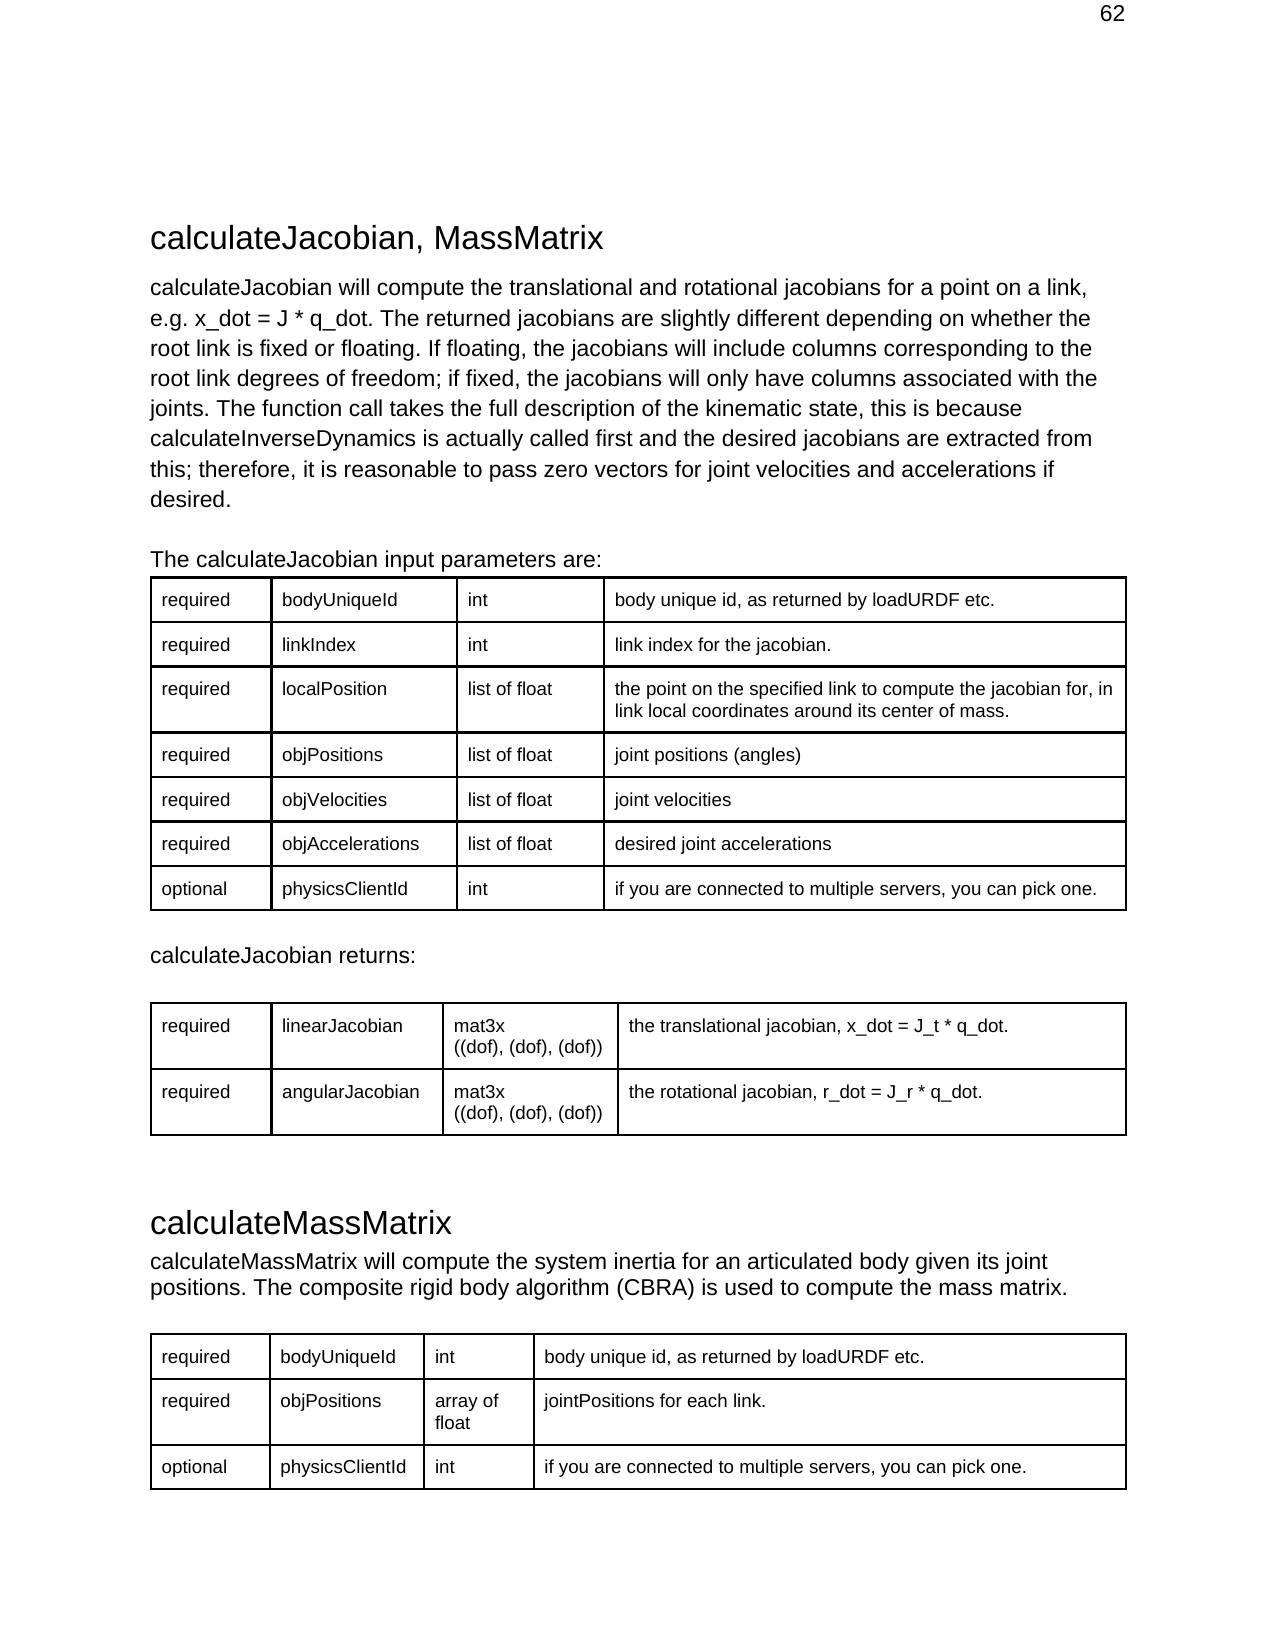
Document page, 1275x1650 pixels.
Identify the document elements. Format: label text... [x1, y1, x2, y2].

text calculateJacobian will compute the translational and rotational jacobians for a point on a link, e.g. x_dot = J * q_dot. The returned jacobians are slightly different depending on whether the root link is fixed or floating. If floating, the jacobians will include columns corresponding to the root link degrees of freedom; if fixed, the jacobians will only have columns associated with the joints. The function call takes the full description of the kinematic state, this is because calculateInverseDynamics is actually called first and the desired jacobians are extracted from this; therefore, it is reasonable to pass zero vectors for joint velocities and accelerations if desired. [150, 274, 1125, 512]
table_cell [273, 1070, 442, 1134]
text The calculateJacobian input parameters are: [150, 546, 1125, 573]
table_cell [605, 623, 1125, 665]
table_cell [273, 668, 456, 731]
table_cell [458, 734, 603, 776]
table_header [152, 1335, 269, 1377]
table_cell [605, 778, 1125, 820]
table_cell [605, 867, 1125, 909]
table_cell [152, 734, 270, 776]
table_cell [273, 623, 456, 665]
text calculateJacobian returns: [150, 942, 1125, 968]
subtitle calculateJacobian, MassMatrix [150, 218, 1125, 256]
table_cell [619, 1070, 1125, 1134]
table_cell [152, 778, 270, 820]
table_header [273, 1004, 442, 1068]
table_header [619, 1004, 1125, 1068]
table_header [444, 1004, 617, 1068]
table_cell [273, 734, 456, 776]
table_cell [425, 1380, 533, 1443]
text calculateMassMatrix [150, 1203, 1125, 1241]
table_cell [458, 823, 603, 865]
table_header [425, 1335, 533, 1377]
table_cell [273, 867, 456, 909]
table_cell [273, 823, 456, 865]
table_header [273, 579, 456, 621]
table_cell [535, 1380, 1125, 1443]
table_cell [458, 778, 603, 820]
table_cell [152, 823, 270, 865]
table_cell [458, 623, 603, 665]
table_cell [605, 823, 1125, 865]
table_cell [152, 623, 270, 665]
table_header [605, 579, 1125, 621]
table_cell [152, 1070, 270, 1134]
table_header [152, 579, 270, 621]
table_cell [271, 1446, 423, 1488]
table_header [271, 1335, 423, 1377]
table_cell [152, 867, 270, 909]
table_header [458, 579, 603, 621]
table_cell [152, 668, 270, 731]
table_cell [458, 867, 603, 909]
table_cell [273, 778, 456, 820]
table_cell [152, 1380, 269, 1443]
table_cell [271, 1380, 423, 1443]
text calculateMassMatrix will compute the system inertia for an articulated body given its joint positions. The composite rigid body algorithm (CBRA) is used to compute the mass matrix. [150, 1248, 1125, 1300]
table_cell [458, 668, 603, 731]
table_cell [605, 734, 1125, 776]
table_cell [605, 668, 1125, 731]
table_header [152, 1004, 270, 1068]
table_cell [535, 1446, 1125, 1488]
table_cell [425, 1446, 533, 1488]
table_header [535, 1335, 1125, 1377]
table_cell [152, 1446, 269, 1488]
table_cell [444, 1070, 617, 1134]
